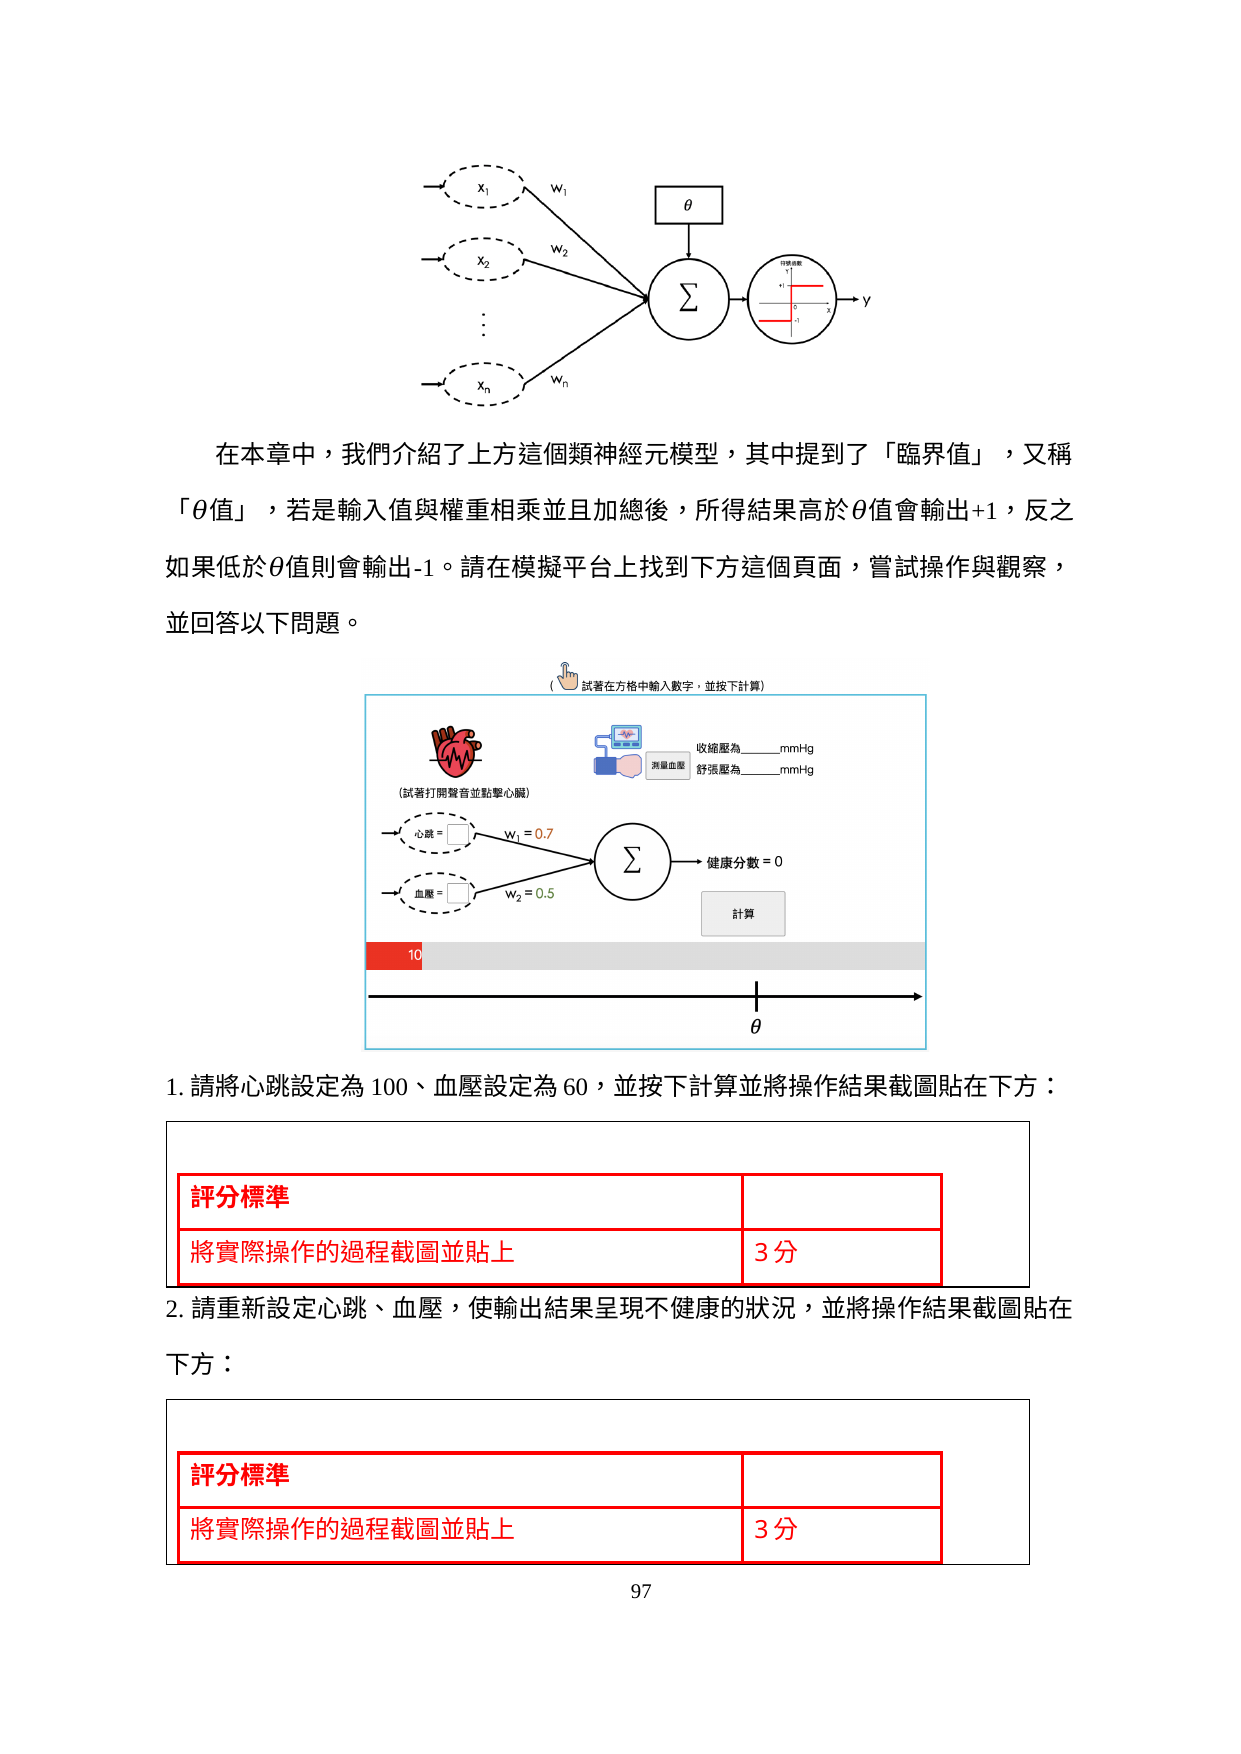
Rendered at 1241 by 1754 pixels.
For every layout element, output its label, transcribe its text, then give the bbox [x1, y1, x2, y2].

text 1. 請將心跳設定為100、血壓設定為60，並按下計算並將操作結果截圖貼在下方： [165, 1066, 1075, 1103]
text 在本章中，我們介紹了上方這個類神經元模型，其中提到了「臨界值」，又稱「𝜃值」，若是輸入值與權重相乘並且加總後，所得結果高於𝜃值會輸出+1，反之如果低於𝜃值則會輸出-1。請在模擬平台上找到下方這個頁面，嘗試操作與觀察，並回答以下問題。 [165, 434, 1075, 640]
picture [361, 658, 930, 1052]
text 2. 請重新設定心跳、血壓，使輸出結果呈現不健康的狀況，並將操作結果截圖貼在下方： [165, 1287, 1075, 1381]
picture [408, 150, 883, 420]
table_header [167, 1122, 1029, 1286]
table_header [167, 1400, 1029, 1564]
